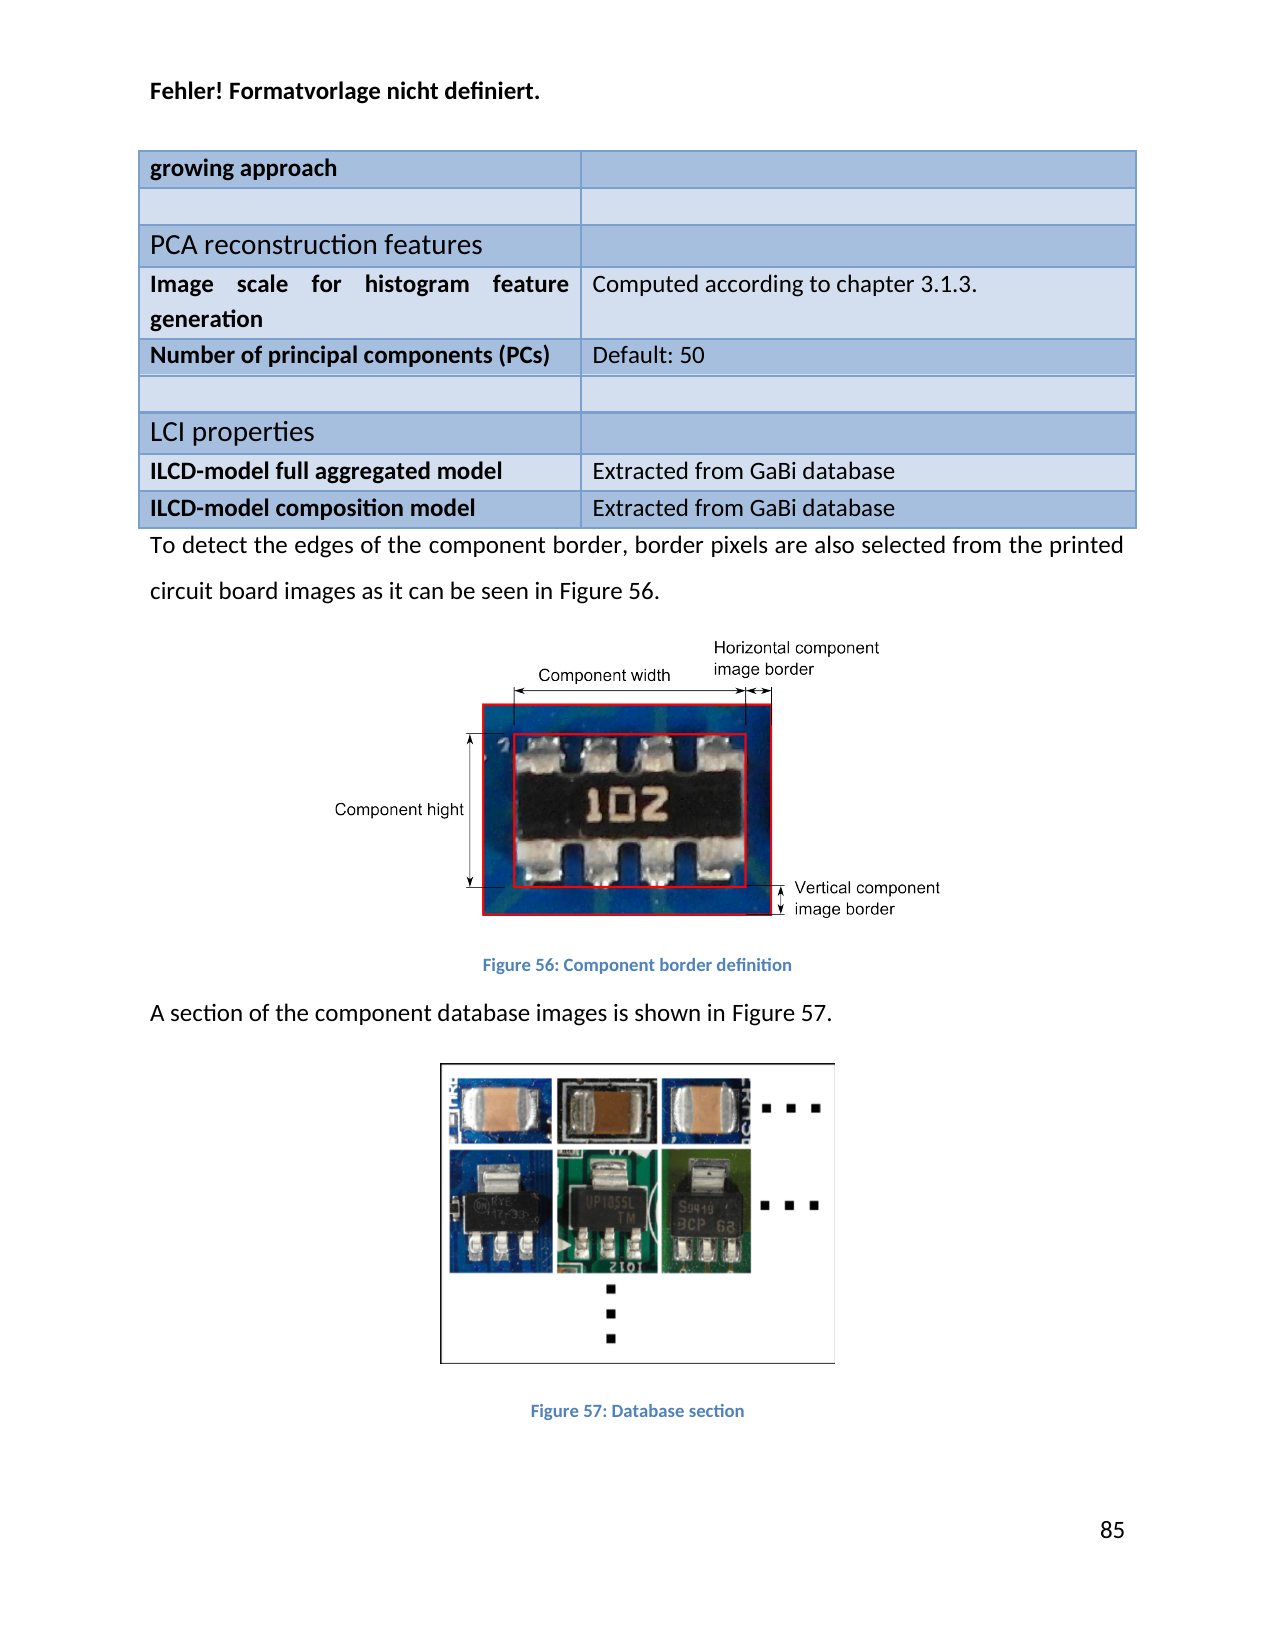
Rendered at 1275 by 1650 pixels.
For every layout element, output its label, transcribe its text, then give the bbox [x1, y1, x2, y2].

table_cell ILCD-model composition model [140, 492, 580, 527]
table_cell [140, 268, 580, 338]
text Figure 57: Database section [150, 1399, 1125, 1422]
table_cell LCI properties [140, 414, 580, 453]
table_cell [140, 189, 580, 224]
table_cell Number of principal components (PCs) [140, 340, 580, 374]
table_cell Default: 50 [582, 340, 1135, 374]
table_cell Extracted from GaBi database [582, 492, 1135, 527]
table_cell [582, 414, 1135, 453]
picture [335, 641, 940, 918]
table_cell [582, 152, 1135, 187]
table_cell Extracted from GaBi database [582, 455, 1135, 490]
table_cell [582, 189, 1135, 224]
text To detect the edges of the component border, border pixels are also selected from the printed circuit board images as it can be seen in Figure 56. [150, 529, 1125, 605]
table_cell [582, 226, 1135, 266]
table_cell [140, 152, 580, 187]
picture [440, 1063, 835, 1364]
table_cell [140, 377, 580, 411]
table_cell ILCD-model full aggregated model [140, 455, 580, 490]
table_cell [582, 377, 1135, 411]
text Figure 56: Component border definition [150, 953, 1125, 976]
table_cell PCA reconstruction features [140, 226, 580, 266]
text A section of the component database images is shown in Figure 57. [150, 997, 1125, 1028]
table_cell Computed according to chapter 3.1.3. [582, 268, 1135, 338]
